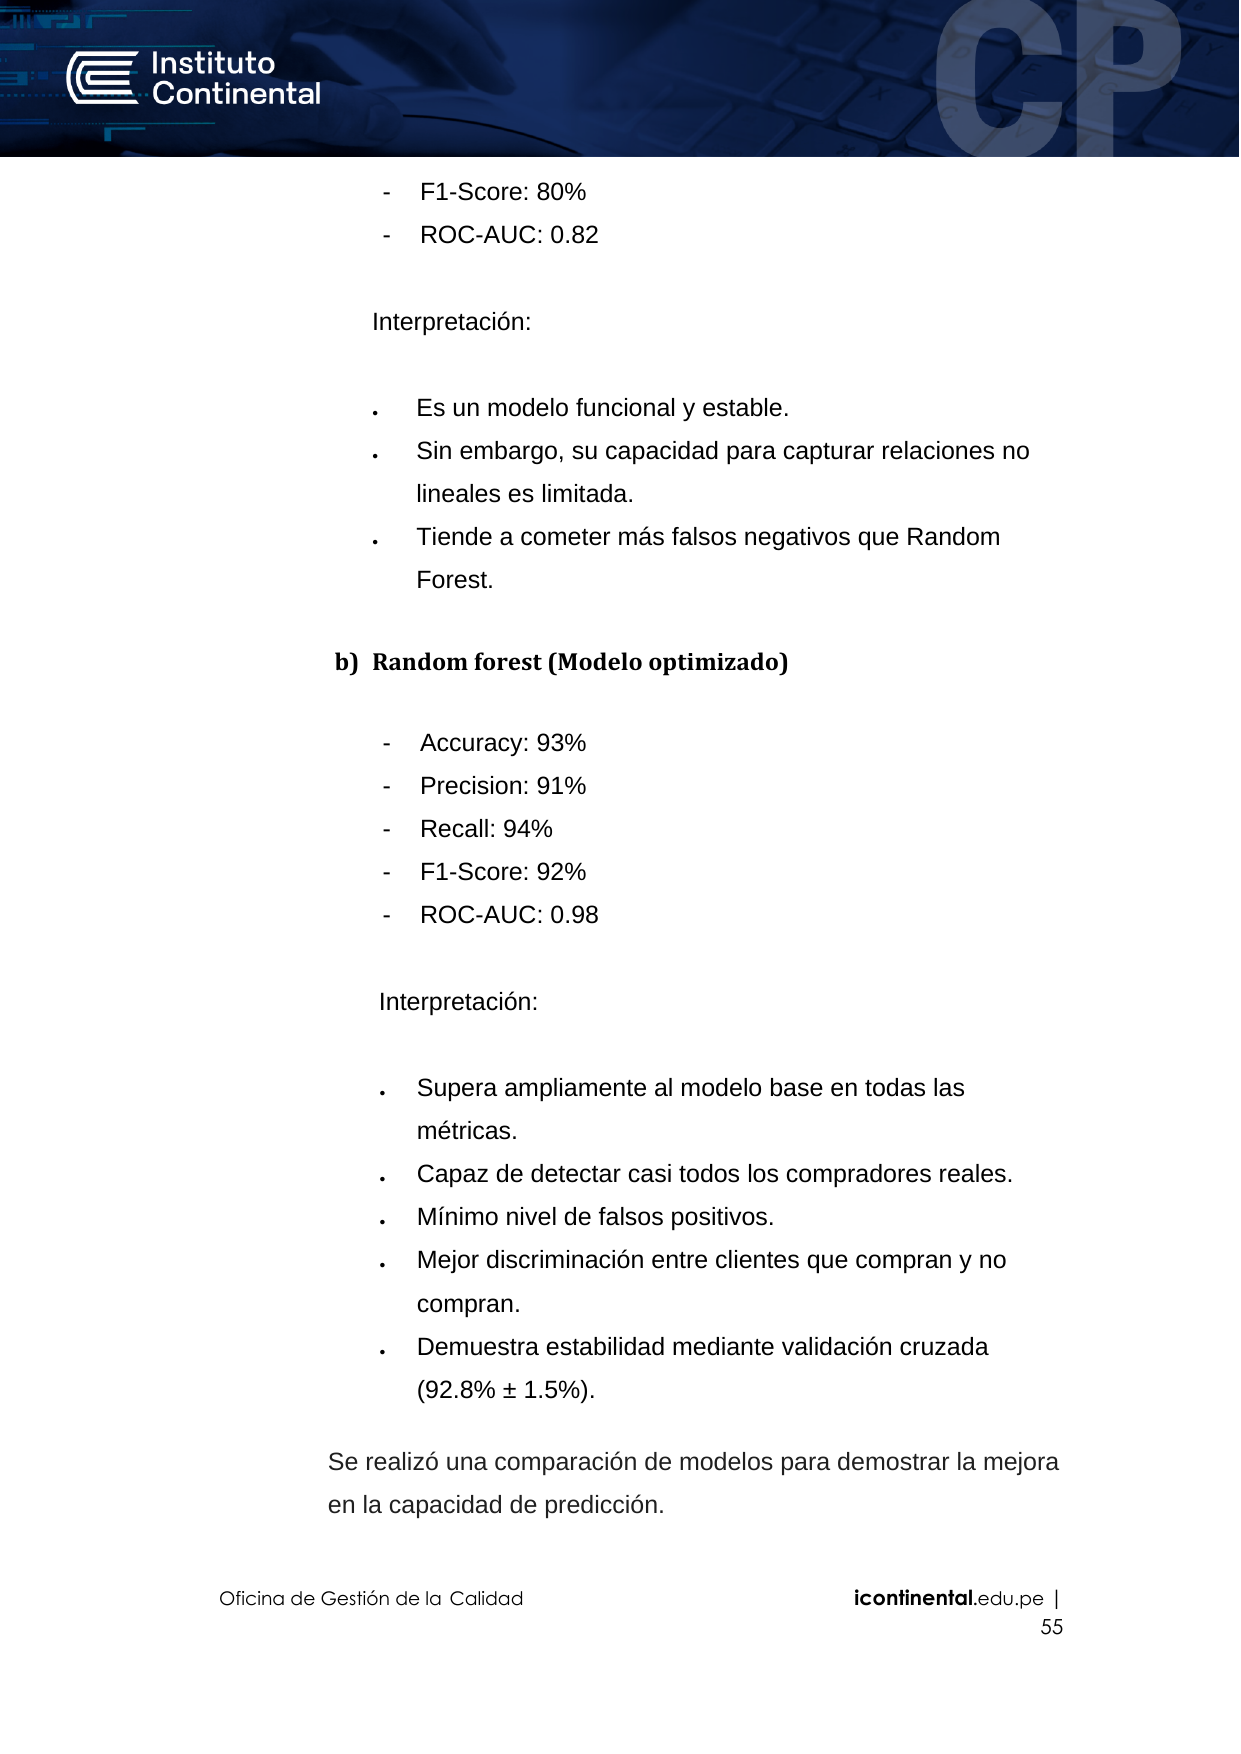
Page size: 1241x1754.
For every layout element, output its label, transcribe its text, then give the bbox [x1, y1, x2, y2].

list ROC-AUC: 0.98 [382, 901, 1063, 929]
text Interpretación: [372, 306, 1063, 335]
list Mínimo nivel de falsos positivos. [379, 1202, 1063, 1231]
text Se realizó una comparación de modelos para demostrar la mejora en la capacidad de predicción. [328, 1447, 1063, 1519]
list Es un modelo funcional y estable. [372, 393, 1063, 421]
list Accuracy: 93% [382, 728, 1063, 757]
list ROC-AUC: 0.82 [382, 220, 1063, 249]
list Demuestra estabilidad mediante validación cruzada (92.8% ± 1.5%). [379, 1332, 1063, 1404]
list Sin embargo, su capacidad para capturar relaciones no lineales es limitada. [372, 436, 1063, 508]
list Mejor discriminación entre clientes que compran y no compran. [379, 1246, 1063, 1317]
subtitle Random forest (Modelo optimizado) [334, 646, 1063, 676]
list F1-Score: 92% [382, 857, 1063, 886]
picture [0, 0, 1239, 157]
list Capaz de detectar casi todos los compradores reales. [379, 1159, 1063, 1188]
list Recall: 94% [382, 814, 1063, 843]
list Precision: 91% [382, 771, 1063, 800]
list Tiende a cometer más falsos negativos que Random Forest. [372, 522, 1063, 594]
list F1-Score: 80% [382, 177, 1063, 206]
list Supera ampliamente al modelo base en todas las métricas. [379, 1073, 1063, 1145]
text Interpretación: [379, 987, 1063, 1016]
